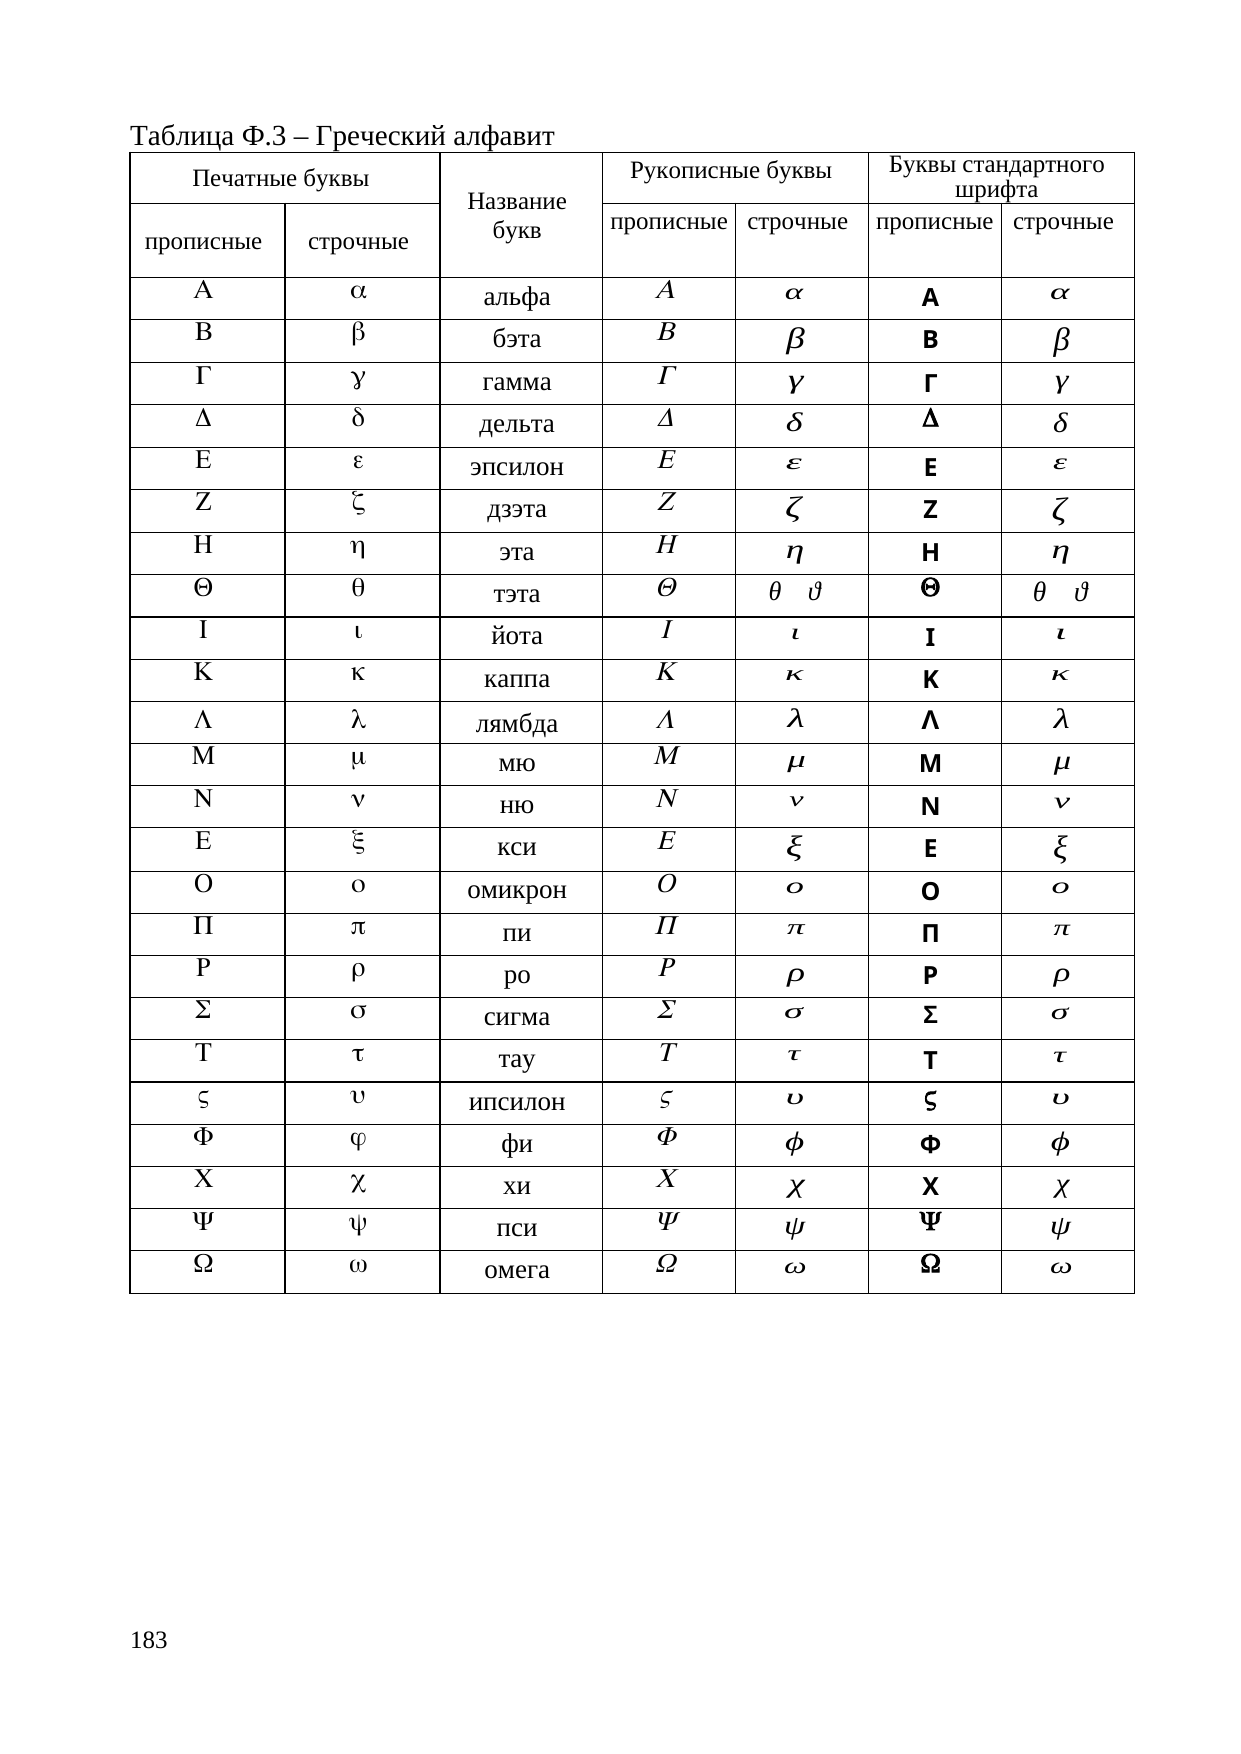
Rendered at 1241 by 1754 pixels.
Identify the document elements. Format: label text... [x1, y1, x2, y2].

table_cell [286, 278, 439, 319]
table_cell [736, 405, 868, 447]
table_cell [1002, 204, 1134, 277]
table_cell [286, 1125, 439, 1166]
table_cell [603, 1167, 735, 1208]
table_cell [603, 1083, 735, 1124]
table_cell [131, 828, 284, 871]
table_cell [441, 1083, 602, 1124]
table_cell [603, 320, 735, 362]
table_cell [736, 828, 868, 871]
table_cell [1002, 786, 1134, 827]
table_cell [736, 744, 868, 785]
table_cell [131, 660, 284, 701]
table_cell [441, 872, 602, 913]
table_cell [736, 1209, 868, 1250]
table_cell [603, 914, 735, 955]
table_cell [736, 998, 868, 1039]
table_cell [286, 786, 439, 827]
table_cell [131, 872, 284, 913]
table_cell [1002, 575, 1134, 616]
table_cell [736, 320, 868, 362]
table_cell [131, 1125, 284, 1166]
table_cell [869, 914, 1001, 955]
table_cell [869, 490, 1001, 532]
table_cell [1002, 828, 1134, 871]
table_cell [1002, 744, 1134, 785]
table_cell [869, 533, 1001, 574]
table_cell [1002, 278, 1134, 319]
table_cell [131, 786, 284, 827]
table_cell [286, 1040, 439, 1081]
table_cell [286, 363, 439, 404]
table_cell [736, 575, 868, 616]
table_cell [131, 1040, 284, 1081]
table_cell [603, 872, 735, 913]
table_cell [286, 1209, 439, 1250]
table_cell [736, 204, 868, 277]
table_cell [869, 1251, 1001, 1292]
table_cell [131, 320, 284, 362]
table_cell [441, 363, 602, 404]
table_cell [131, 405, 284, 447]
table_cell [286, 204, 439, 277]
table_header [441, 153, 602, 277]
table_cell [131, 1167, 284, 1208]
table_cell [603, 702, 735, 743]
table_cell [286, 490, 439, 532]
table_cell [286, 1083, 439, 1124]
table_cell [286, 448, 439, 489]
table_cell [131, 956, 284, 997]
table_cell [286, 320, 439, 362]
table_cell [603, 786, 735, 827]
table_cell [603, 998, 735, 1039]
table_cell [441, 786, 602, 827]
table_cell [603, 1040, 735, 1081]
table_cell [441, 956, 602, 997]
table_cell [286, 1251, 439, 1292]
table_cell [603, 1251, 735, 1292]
text Таблица Ф.3 – Греческий алфавит [130, 118, 1125, 152]
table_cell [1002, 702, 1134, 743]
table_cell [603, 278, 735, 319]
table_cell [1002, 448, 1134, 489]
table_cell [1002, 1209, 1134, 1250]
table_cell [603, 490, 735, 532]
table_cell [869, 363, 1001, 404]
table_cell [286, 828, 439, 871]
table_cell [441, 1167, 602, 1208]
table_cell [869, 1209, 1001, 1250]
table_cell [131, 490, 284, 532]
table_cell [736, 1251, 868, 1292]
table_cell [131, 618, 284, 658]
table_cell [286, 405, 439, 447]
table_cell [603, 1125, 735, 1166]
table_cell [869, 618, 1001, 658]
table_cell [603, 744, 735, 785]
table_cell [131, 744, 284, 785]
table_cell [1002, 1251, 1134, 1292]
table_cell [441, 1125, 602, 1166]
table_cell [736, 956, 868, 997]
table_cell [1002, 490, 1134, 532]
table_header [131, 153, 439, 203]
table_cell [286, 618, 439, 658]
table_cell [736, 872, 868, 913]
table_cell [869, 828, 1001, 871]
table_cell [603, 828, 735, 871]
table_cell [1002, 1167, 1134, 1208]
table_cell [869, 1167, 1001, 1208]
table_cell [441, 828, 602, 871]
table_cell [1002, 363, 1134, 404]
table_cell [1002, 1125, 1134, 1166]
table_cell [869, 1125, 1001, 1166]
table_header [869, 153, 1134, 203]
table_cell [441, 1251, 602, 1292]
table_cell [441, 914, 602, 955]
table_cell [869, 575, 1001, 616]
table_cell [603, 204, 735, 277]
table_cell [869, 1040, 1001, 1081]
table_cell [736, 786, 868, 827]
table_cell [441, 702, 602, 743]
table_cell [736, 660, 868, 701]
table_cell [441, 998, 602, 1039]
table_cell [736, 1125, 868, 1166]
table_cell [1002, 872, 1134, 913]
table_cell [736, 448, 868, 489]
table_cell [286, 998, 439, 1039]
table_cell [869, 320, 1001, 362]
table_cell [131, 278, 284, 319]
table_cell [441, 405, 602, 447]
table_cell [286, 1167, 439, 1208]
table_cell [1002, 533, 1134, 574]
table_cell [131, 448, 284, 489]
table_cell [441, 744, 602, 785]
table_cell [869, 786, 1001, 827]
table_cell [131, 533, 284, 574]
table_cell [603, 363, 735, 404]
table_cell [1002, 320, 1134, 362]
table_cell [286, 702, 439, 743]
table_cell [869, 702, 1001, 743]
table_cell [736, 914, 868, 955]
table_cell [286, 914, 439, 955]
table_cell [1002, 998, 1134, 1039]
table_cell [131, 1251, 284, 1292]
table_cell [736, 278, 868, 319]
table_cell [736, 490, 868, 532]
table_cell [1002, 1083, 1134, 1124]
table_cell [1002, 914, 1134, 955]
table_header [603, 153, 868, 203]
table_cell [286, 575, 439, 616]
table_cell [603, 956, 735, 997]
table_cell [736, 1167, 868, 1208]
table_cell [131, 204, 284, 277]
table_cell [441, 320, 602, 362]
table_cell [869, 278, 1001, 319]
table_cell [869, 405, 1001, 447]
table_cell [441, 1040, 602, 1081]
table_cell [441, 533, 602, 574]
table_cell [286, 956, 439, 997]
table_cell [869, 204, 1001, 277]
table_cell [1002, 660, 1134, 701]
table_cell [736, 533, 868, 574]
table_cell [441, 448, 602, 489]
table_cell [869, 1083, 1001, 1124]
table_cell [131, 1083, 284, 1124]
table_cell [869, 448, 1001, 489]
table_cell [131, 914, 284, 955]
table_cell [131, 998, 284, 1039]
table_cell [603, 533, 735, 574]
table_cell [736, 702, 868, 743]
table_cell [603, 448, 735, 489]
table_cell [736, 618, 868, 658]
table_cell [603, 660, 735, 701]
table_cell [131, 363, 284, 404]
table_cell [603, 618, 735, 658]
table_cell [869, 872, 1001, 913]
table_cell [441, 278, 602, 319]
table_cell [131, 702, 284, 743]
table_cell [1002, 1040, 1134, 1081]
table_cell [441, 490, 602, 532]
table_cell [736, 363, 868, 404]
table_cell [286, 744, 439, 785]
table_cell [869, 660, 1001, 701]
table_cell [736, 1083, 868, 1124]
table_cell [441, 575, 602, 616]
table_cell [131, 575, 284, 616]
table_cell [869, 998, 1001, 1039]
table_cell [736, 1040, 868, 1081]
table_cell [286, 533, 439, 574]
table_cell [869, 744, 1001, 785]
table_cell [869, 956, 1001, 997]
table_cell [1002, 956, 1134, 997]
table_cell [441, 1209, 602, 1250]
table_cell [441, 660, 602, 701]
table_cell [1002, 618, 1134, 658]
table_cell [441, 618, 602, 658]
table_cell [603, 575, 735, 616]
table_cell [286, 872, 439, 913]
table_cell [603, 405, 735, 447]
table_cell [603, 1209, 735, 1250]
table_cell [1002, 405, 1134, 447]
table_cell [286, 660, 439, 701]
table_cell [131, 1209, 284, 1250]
